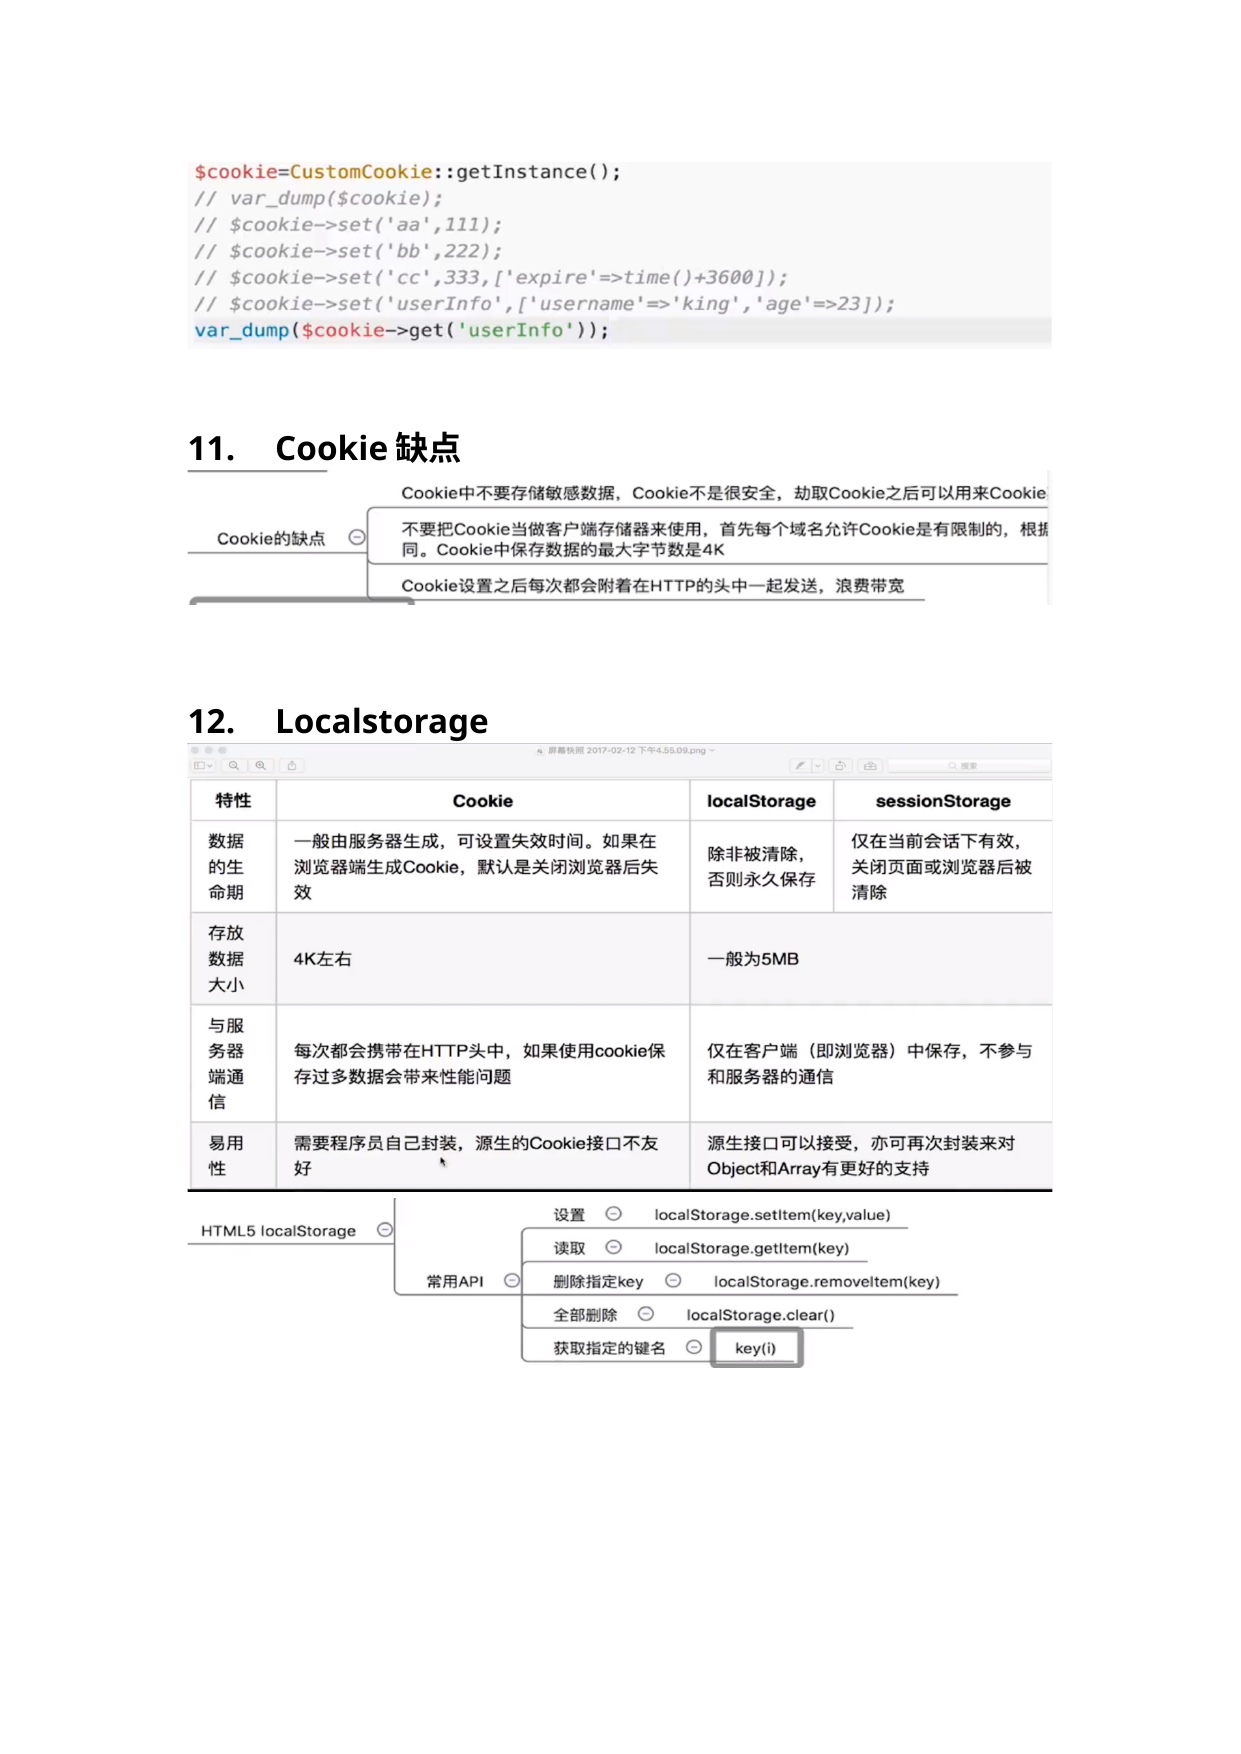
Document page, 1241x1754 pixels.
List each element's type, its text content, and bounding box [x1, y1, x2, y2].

subtitle Cookie缺点 [187, 422, 1053, 470]
picture [187, 470, 1053, 605]
picture [187, 743, 1053, 1192]
picture [187, 1198, 1053, 1368]
subtitle Localstorage [187, 698, 1053, 743]
picture [187, 162, 1052, 349]
